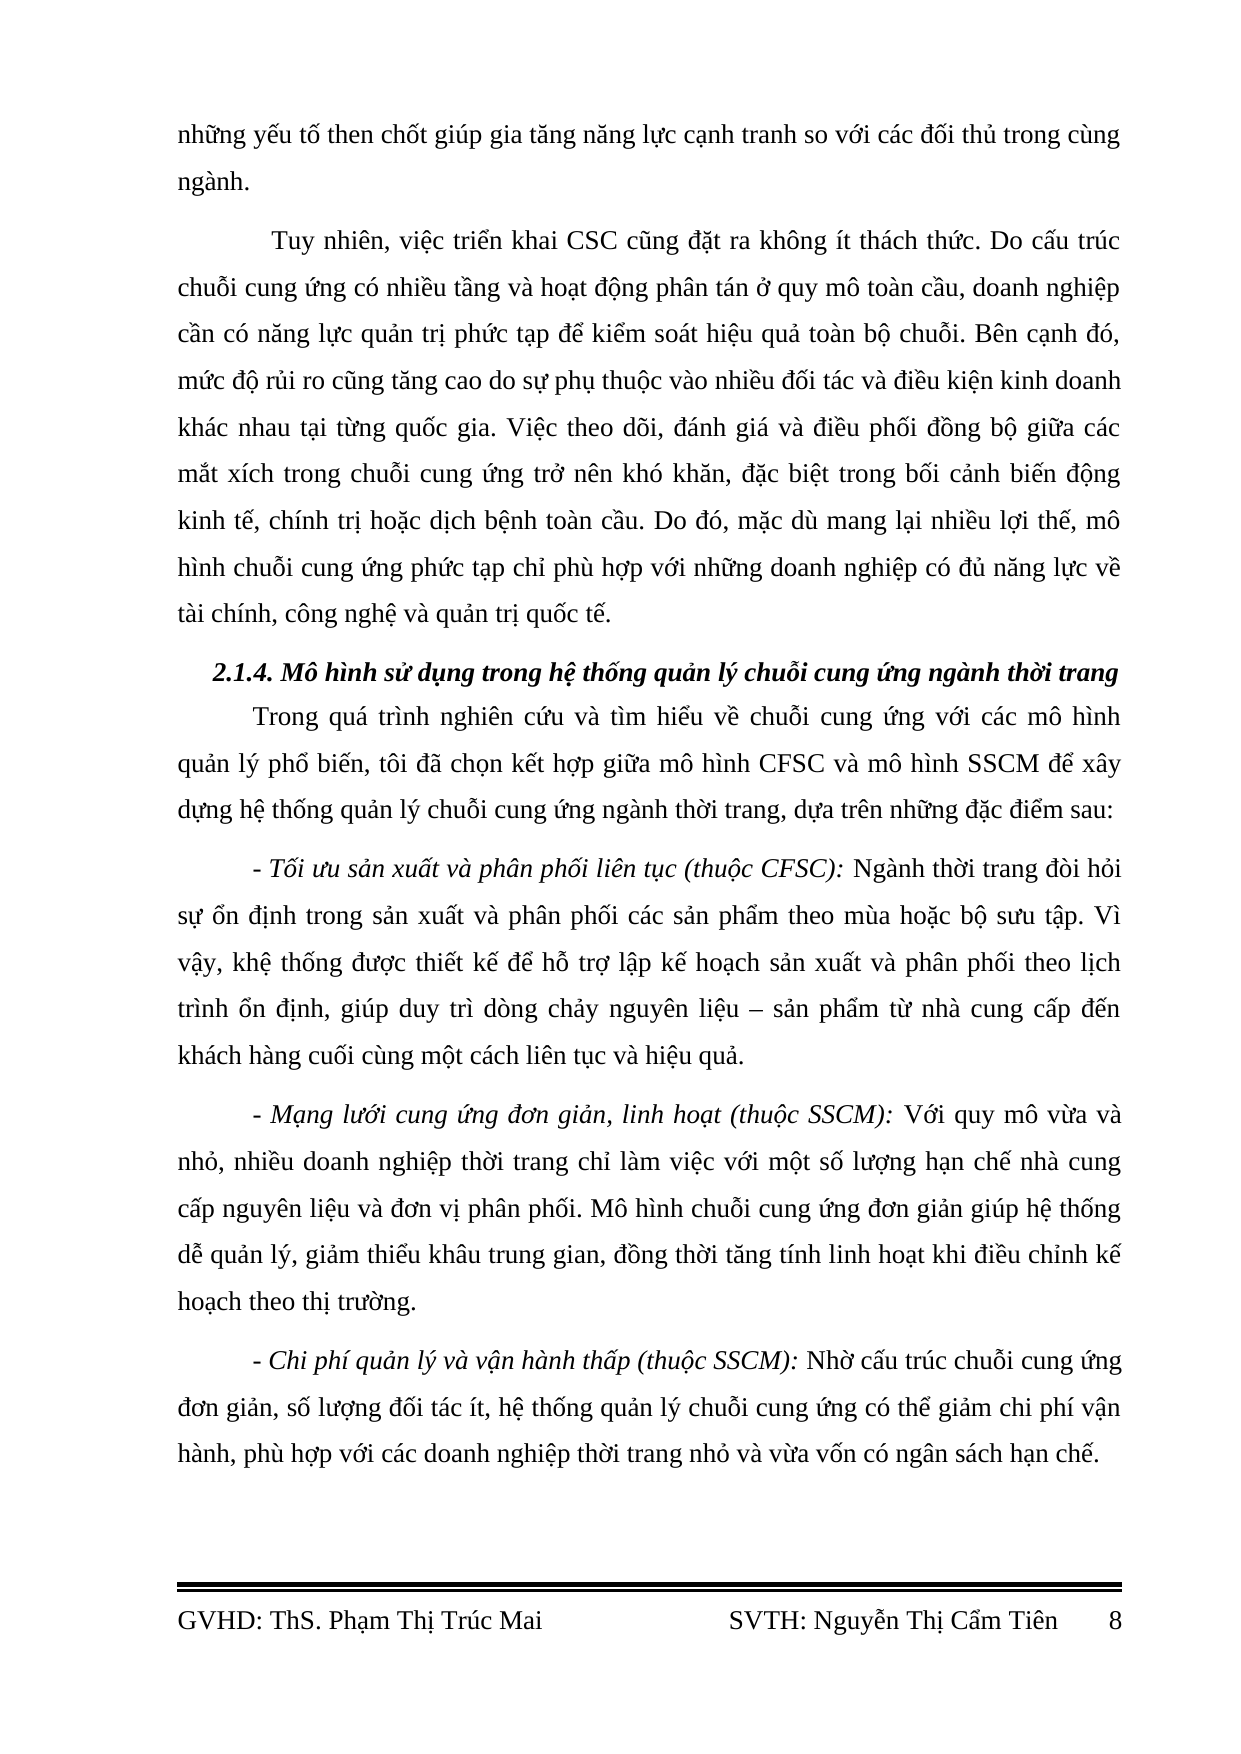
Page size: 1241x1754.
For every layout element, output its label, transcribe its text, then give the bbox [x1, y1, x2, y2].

subtitle 2.1.4. Mô hình sử dụng trong hệ thống quản lý chuỗi cung ứng ngành thời trang [207, 656, 1122, 688]
text Tuy nhiên, việc triển khai CSC cũng đặt ra không ít thách thức. Do cấu trúc chuỗi cung ứng có nhiều tầng và hoạt động phân tán ở quy mô toàn cầu, doanh nghiệp cần có năng lực quản trị phức tạp để kiểm soát hiệu quả toàn bộ chuỗi. Bên cạnh đó, mức độ rủi ro cũng tăng cao do sự phụ thuộc vào nhiều đối tác và điều kiện kinh doanh khác nhau tại từng quốc gia. Việc theo dõi, đánh giá và điều phối đồng bộ giữa các mắt xích trong chuỗi cung ứng trở nên khó khăn, đặc biệt trong bối cảnh biến động kinh tế, chính trị hoặc dịch bệnh toàn cầu. Do đó, mặc dù mang lại nhiều lợi thế, mô hình chuỗi cung ứng phức tạp chỉ phù hợp với những doanh nghiệp có đủ năng lực về tài chính, công nghệ và quản trị quốc tế. [177, 224, 1122, 628]
text - Chi phí quản lý và vận hành thấp (thuộc SSCM): Nhờ cấu trúc chuỗi cung ứng đơn giản, số lượng đối tác ít, hệ thống quản lý chuỗi cung ứng có thể giảm chi phí vận hành, phù hợp với các doanh nghiệp thời trang nhỏ và vừa vốn có ngân sách hạn chế. [177, 1344, 1122, 1469]
text Trong quá trình nghiên cứu và tìm hiểu về chuỗi cung ứng với các mô hình quản lý phổ biến, tôi đã chọn kết hợp giữa mô hình CFSC và mô hình SSCM để xây dựng hệ thống quản lý chuỗi cung ứng ngành thời trang, dựa trên những đặc điểm sau: [177, 700, 1122, 824]
text - Tối ưu sản xuất và phân phối liên tục (thuộc CFSC): Ngành thời trang đòi hỏi sự ổn định trong sản xuất và phân phối các sản phẩm theo mùa hoặc bộ sưu tập. Vì vậy, khệ thống được thiết kế để hỗ trợ lập kế hoạch sản xuất và phân phối theo lịch trình ổn định, giúp duy trì dòng chảy nguyên liệu – sản phẩm từ nhà cung cấp đến khách hàng cuối cùng một cách liên tục và hiệu quả. [177, 853, 1122, 1070]
text - Mạng lưới cung ứng đơn giản, linh hoạt (thuộc SSCM): Với quy mô vừa và nhỏ, nhiều doanh nghiệp thời trang chỉ làm việc với một số lượng hạn chế nhà cung cấp nguyên liệu và đơn vị phân phối. Mô hình chuỗi cung ứng đơn giản giúp hệ thống dễ quản lý, giảm thiểu khâu trung gian, đồng thời tăng tính linh hoạt khi điều chỉnh kế hoạch theo thị trường. [177, 1098, 1122, 1316]
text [177, 118, 1122, 196]
